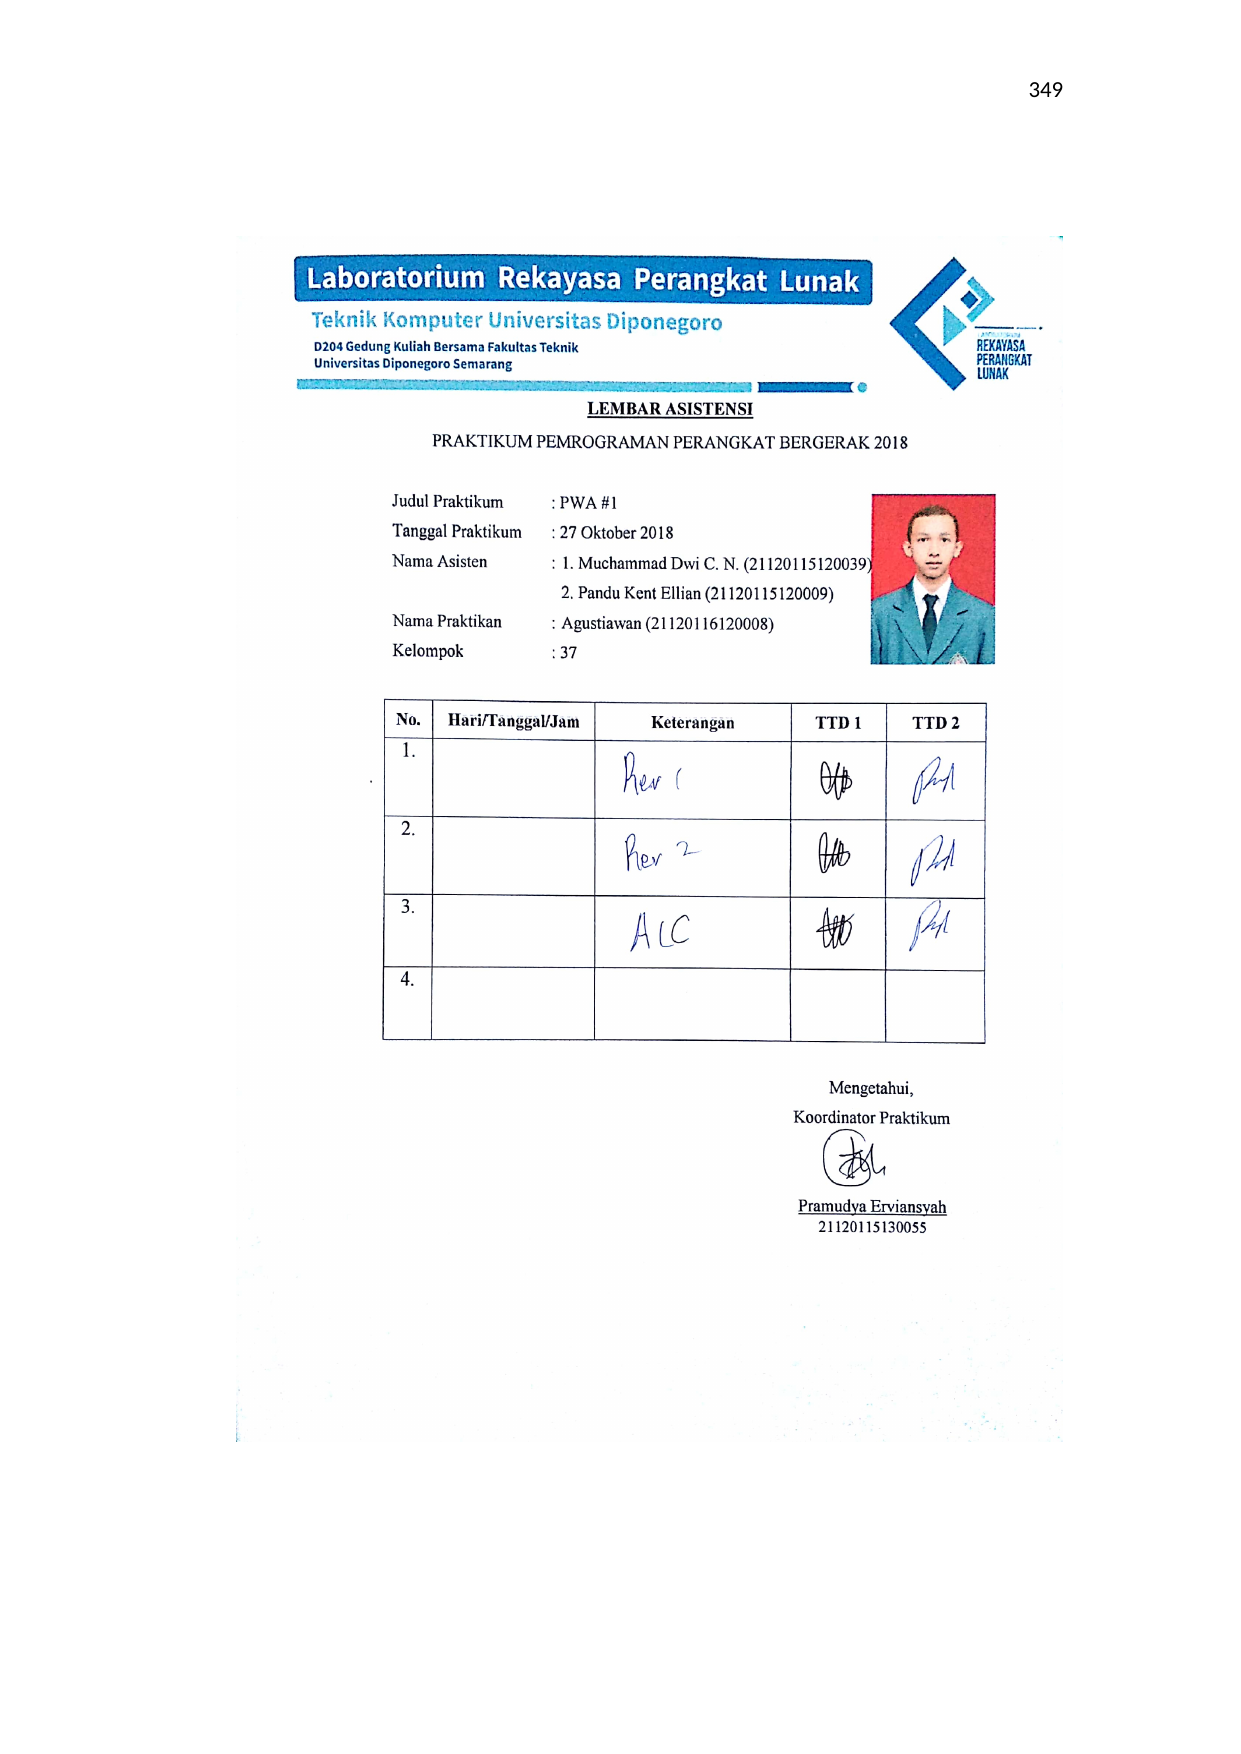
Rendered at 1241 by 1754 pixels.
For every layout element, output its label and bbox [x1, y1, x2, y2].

picture [236, 236, 1063, 1442]
